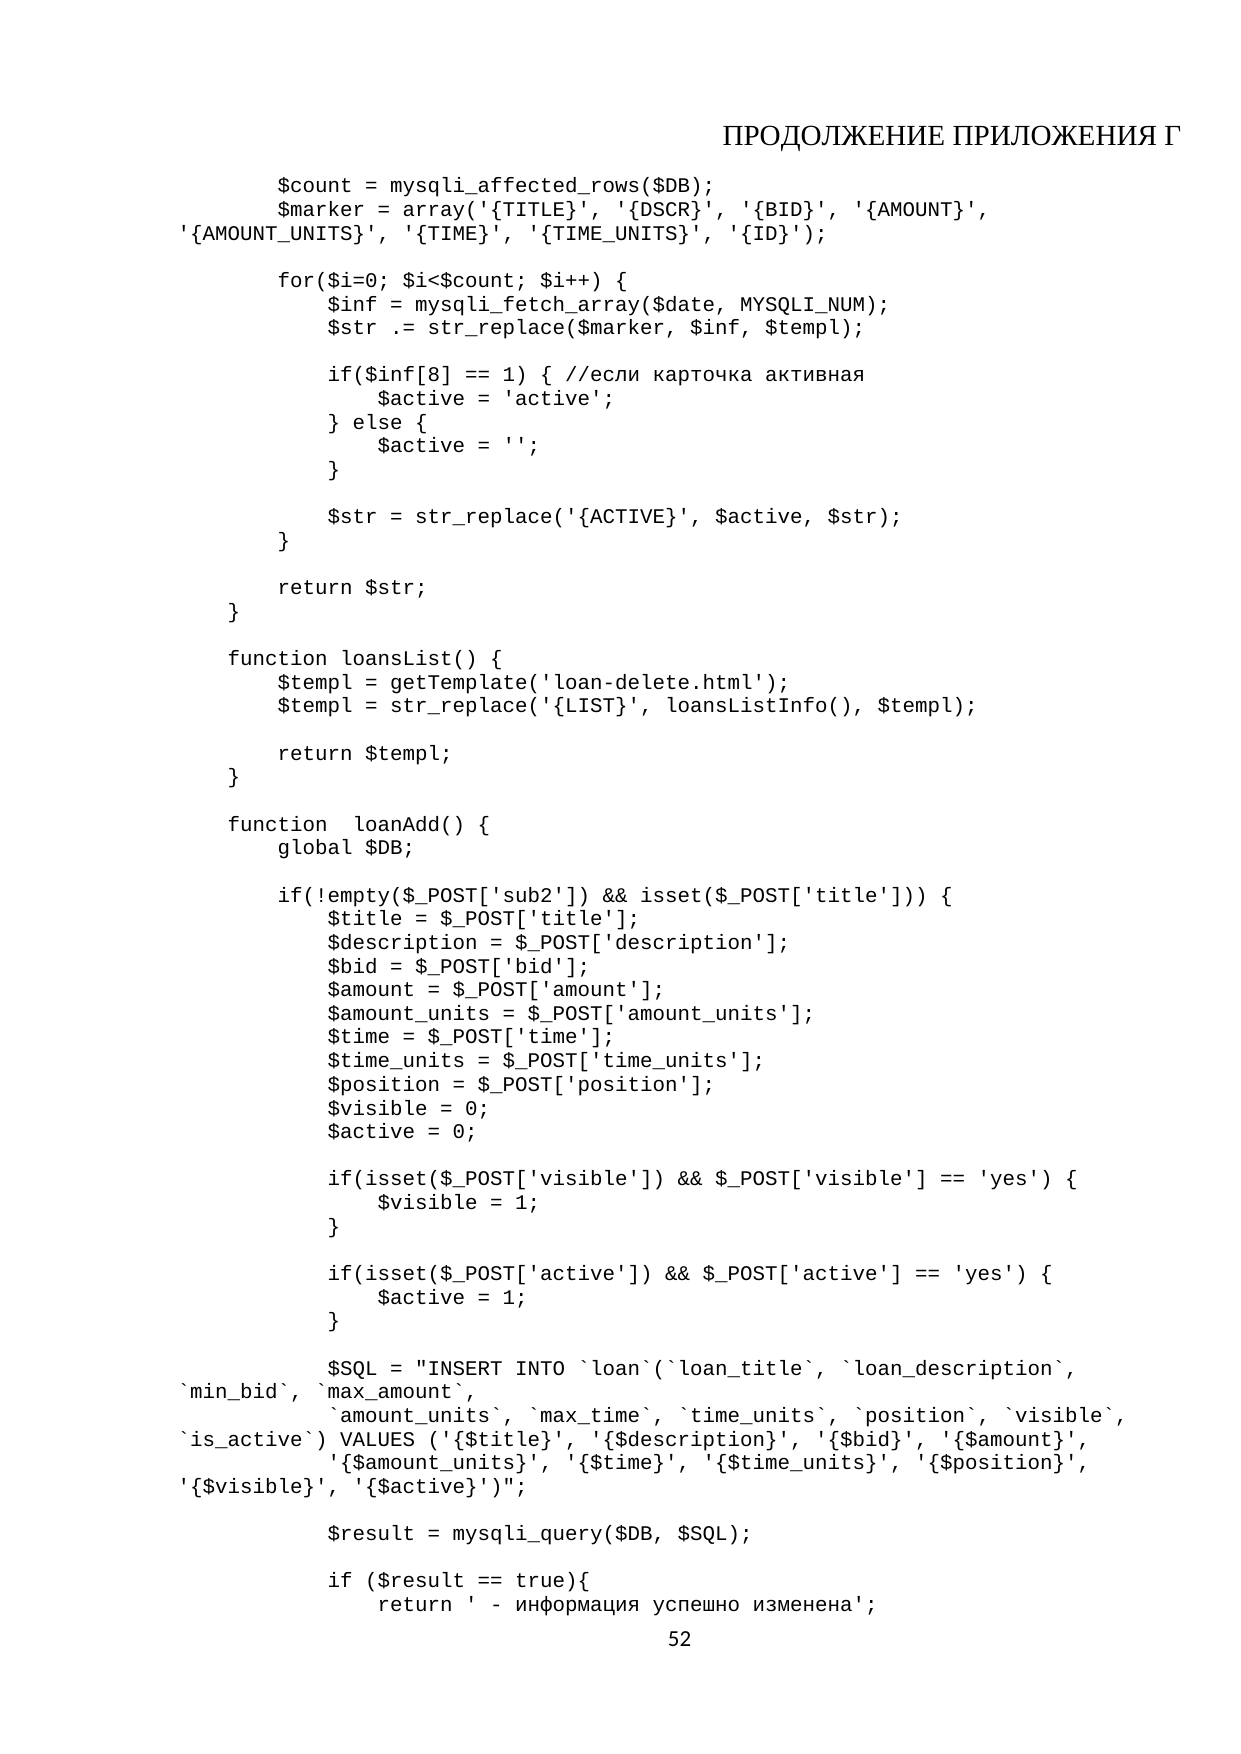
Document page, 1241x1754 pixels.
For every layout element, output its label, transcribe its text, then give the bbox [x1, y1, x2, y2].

text if ($result == true){ [177, 1570, 1181, 1594]
text $amount = $_POST['amount']; [177, 979, 1181, 1003]
text $str = str_replace('{ACTIVE}', $active, $str); [177, 506, 1181, 530]
text $result = mysqli_query($DB, $SQL); [177, 1523, 1181, 1547]
text } [177, 530, 1181, 554]
text } [177, 459, 1181, 483]
text ПРОДОЛЖЕНИЕ ПРИЛОЖЕНИЯ Г [177, 118, 1181, 152]
text $active = ''; [177, 435, 1181, 459]
text $amount_units = $_POST['amount_units']; [177, 1003, 1181, 1027]
text } [177, 1310, 1181, 1334]
text $SQL = "INSERT INTO `loan`(`loan_title`, `loan_description`, `min_bid`, `max_amount`, [177, 1358, 1181, 1405]
text $templ = str_replace('{LIST}', loansListInfo(), $templ); [177, 696, 1181, 719]
text $str .= str_replace($marker, $inf, $templ); [177, 317, 1181, 341]
text return $str; [177, 577, 1181, 601]
text $position = $_POST['position']; [177, 1074, 1181, 1097]
text if(isset($_POST['visible']) && $_POST['visible'] == 'yes') { [177, 1168, 1181, 1192]
text $active = 'active'; [177, 388, 1181, 412]
text $time = $_POST['time']; [177, 1027, 1181, 1050]
text $active = 1; [177, 1287, 1181, 1310]
text if($inf[8] == 1) { //если карточка активная [177, 364, 1181, 388]
text $templ = getTemplate('loan-delete.html'); [177, 672, 1181, 696]
text $bid = $_POST['bid']; [177, 956, 1181, 979]
text } else { [177, 412, 1181, 435]
text $title = $_POST['title']; [177, 908, 1181, 932]
text return ' - информация успешно изменена'; [177, 1594, 1181, 1618]
text $active = 0; [177, 1121, 1181, 1145]
text } [177, 601, 1181, 624]
text $visible = 1; [177, 1192, 1181, 1216]
text $marker = array('{TITLE}', '{DSCR}', '{BID}', '{AMOUNT}', '{AMOUNT_UNITS}', '{TIME}', '{TIME_UNITS}', '{ID}'); [177, 199, 1181, 246]
text '{$amount_units}', '{$time}', '{$time_units}', '{$position}', '{$visible}', '{$active}')"; [177, 1452, 1181, 1499]
text if(isset($_POST['active']) && $_POST['active'] == 'yes') { [177, 1263, 1181, 1287]
text function loanAdd() { [177, 814, 1181, 837]
text if(!empty($_POST['sub2']) && isset($_POST['title'])) { [177, 885, 1181, 908]
text return $templ; [177, 743, 1181, 766]
text $inf = mysqli_fetch_array($date, MYSQLI_NUM); [177, 293, 1181, 317]
text $time_units = $_POST['time_units']; [177, 1050, 1181, 1074]
text $description = $_POST['description']; [177, 932, 1181, 956]
text } [177, 766, 1181, 790]
text $count = mysqli_affected_rows($DB); [177, 175, 1181, 199]
text global $DB; [177, 837, 1181, 861]
text $visible = 0; [177, 1097, 1181, 1121]
text function loansList() { [177, 648, 1181, 672]
text for($i=0; $i<$count; $i++) { [177, 270, 1181, 293]
text } [177, 1216, 1181, 1239]
text `amount_units`, `max_time`, `time_units`, `position`, `visible`, `is_active`) VALUES ('{$title}', '{$description}', '{$bid}', '{$amount}', [177, 1405, 1181, 1452]
